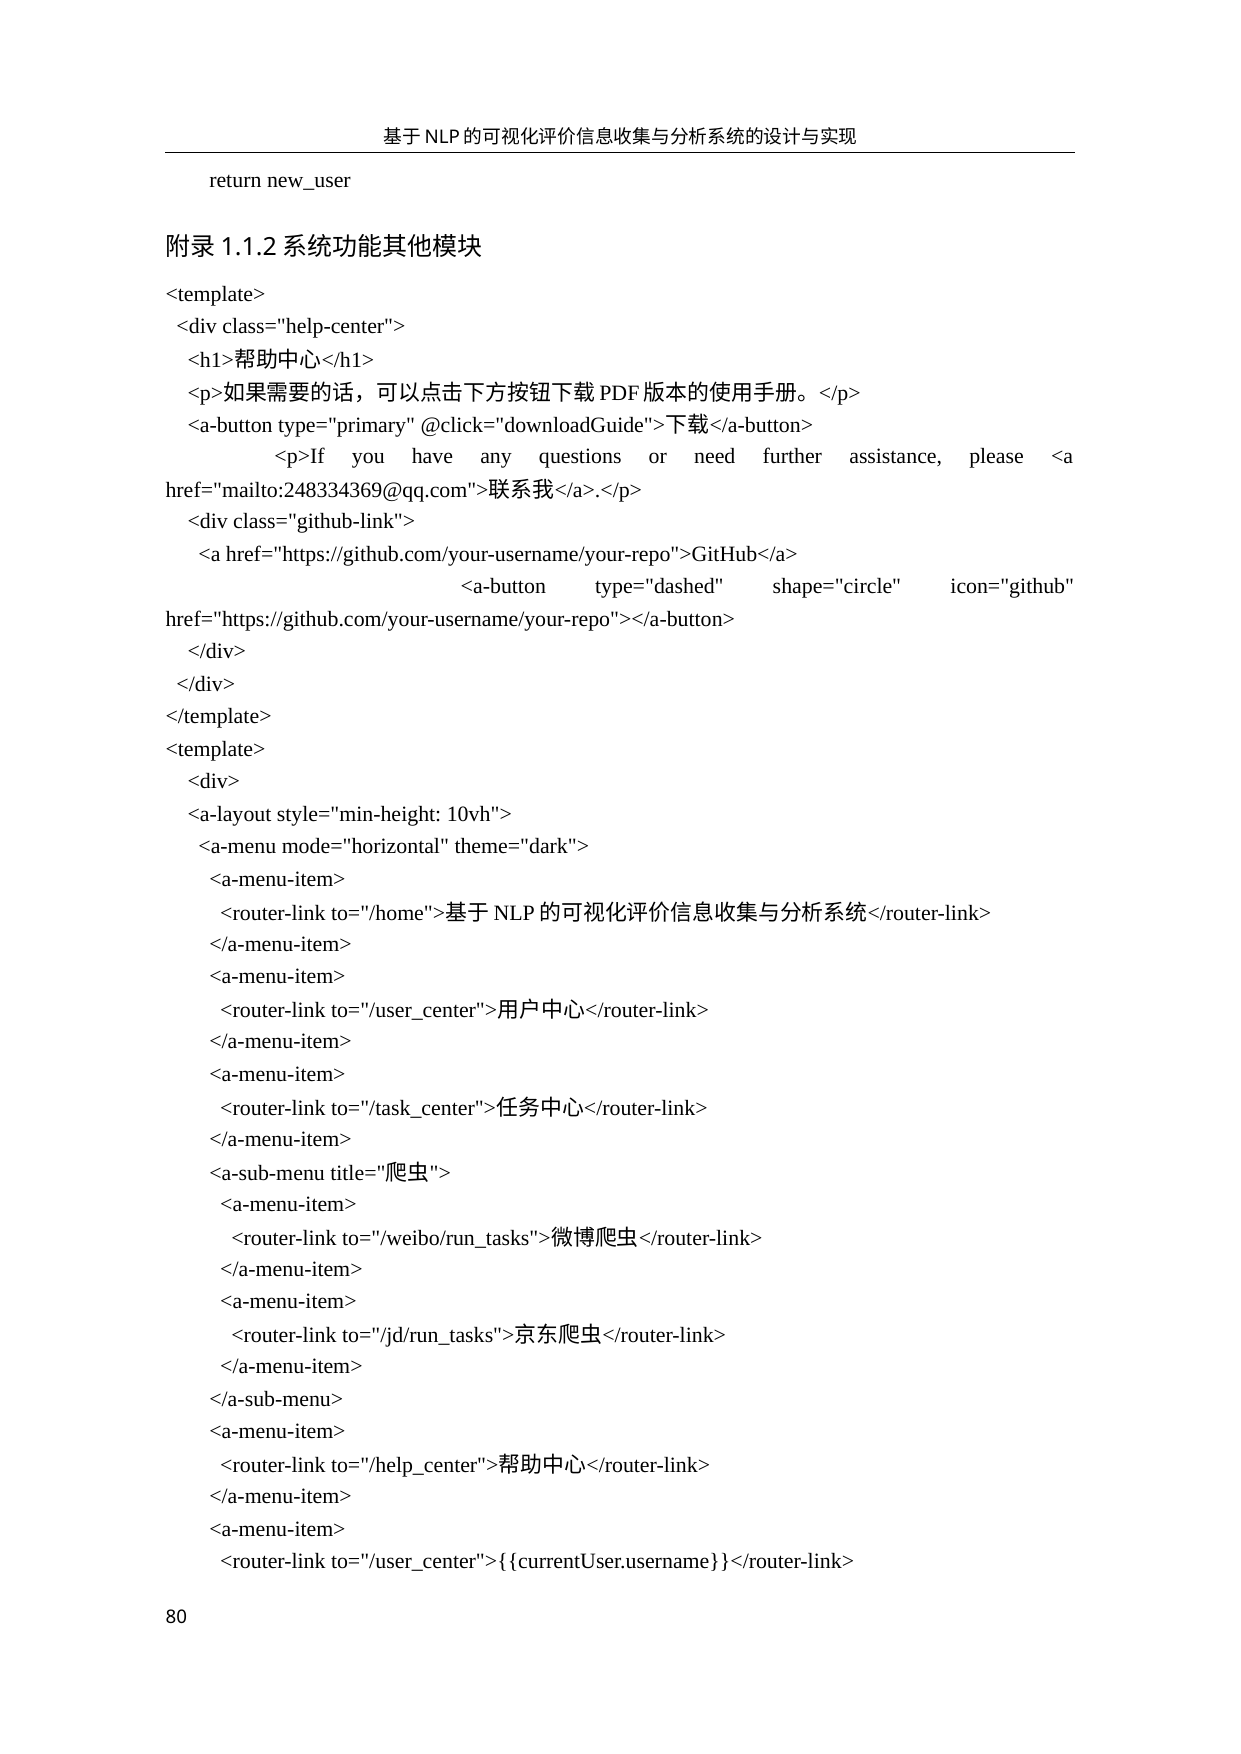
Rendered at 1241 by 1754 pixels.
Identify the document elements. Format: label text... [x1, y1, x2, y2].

text <a-menu-item> [165, 1284, 1075, 1317]
text <router-link to="/weibo/run_tasks">微博爬虫</router-link> [165, 1219, 1075, 1252]
text <a-layout style="min-height: 10vh"> [165, 797, 1075, 829]
text <a-menu mode="horizontal" theme="dark"> [165, 829, 1075, 862]
text <div> [165, 764, 1075, 797]
text <h1>帮助中心</h1> [165, 342, 1075, 374]
text </div> [165, 667, 1075, 699]
text <router-link to="/help_center">帮助中心</router-link> [165, 1447, 1075, 1479]
text </a-menu-item> [165, 927, 1075, 959]
text </template> [165, 699, 1075, 732]
text return new_user [165, 163, 1075, 196]
text </a-menu-item> [165, 1252, 1075, 1284]
text </a-menu-item> [165, 1024, 1075, 1057]
text <a-menu-item> [165, 1414, 1075, 1447]
text </div> [165, 634, 1075, 667]
text <a-menu-item> [165, 862, 1075, 894]
text </a-menu-item> [165, 1349, 1075, 1382]
text </a-sub-menu> [165, 1382, 1075, 1414]
text <a-menu-item> [165, 1512, 1075, 1544]
text <div class="github-link"> [165, 504, 1075, 537]
text <a-sub-menu title="爬虫"> [165, 1154, 1075, 1187]
text <router-link to="/task_center">任务中心</router-link> [165, 1089, 1075, 1122]
text <p>如果需要的话，可以点击下方按钮下载PDF版本的使用手册。</p> [165, 374, 1075, 407]
text <p>If you have any questions or need further assistance, please <a href="mailto:248334369@qq.com">联系我</a>.</p> [165, 439, 1075, 504]
text <router-link to="/jd/run_tasks">京东爬虫</router-link> [165, 1317, 1075, 1349]
text <template> [165, 732, 1075, 764]
text <router-link to="/user_center">用户中心</router-link> [165, 992, 1075, 1024]
text <template> [165, 277, 1075, 309]
text <a-button type="dashed" shape="circle" icon="github" href="https://github.com/your-username/your-repo"></a-button> [165, 569, 1075, 634]
text <div class="help-center"> [165, 309, 1075, 342]
text <a href="https://github.com/your-username/your-repo">GitHub</a> [165, 537, 1075, 569]
text </a-menu-item> [165, 1479, 1075, 1512]
text <router-link to="/user_center">{{currentUser.username}}</router-link> [165, 1544, 1075, 1577]
text <a-menu-item> [165, 1057, 1075, 1089]
text </a-menu-item> [165, 1122, 1075, 1154]
text <router-link to="/home">基于NLP的可视化评价信息收集与分析系统</router-link> [165, 894, 1075, 927]
subtitle 附录1.1.2系统功能其他模块 [165, 212, 1075, 277]
text <a-menu-item> [165, 1187, 1075, 1219]
text <a-button type="primary" @click="downloadGuide">下载</a-button> [165, 407, 1075, 439]
text <a-menu-item> [165, 959, 1075, 992]
